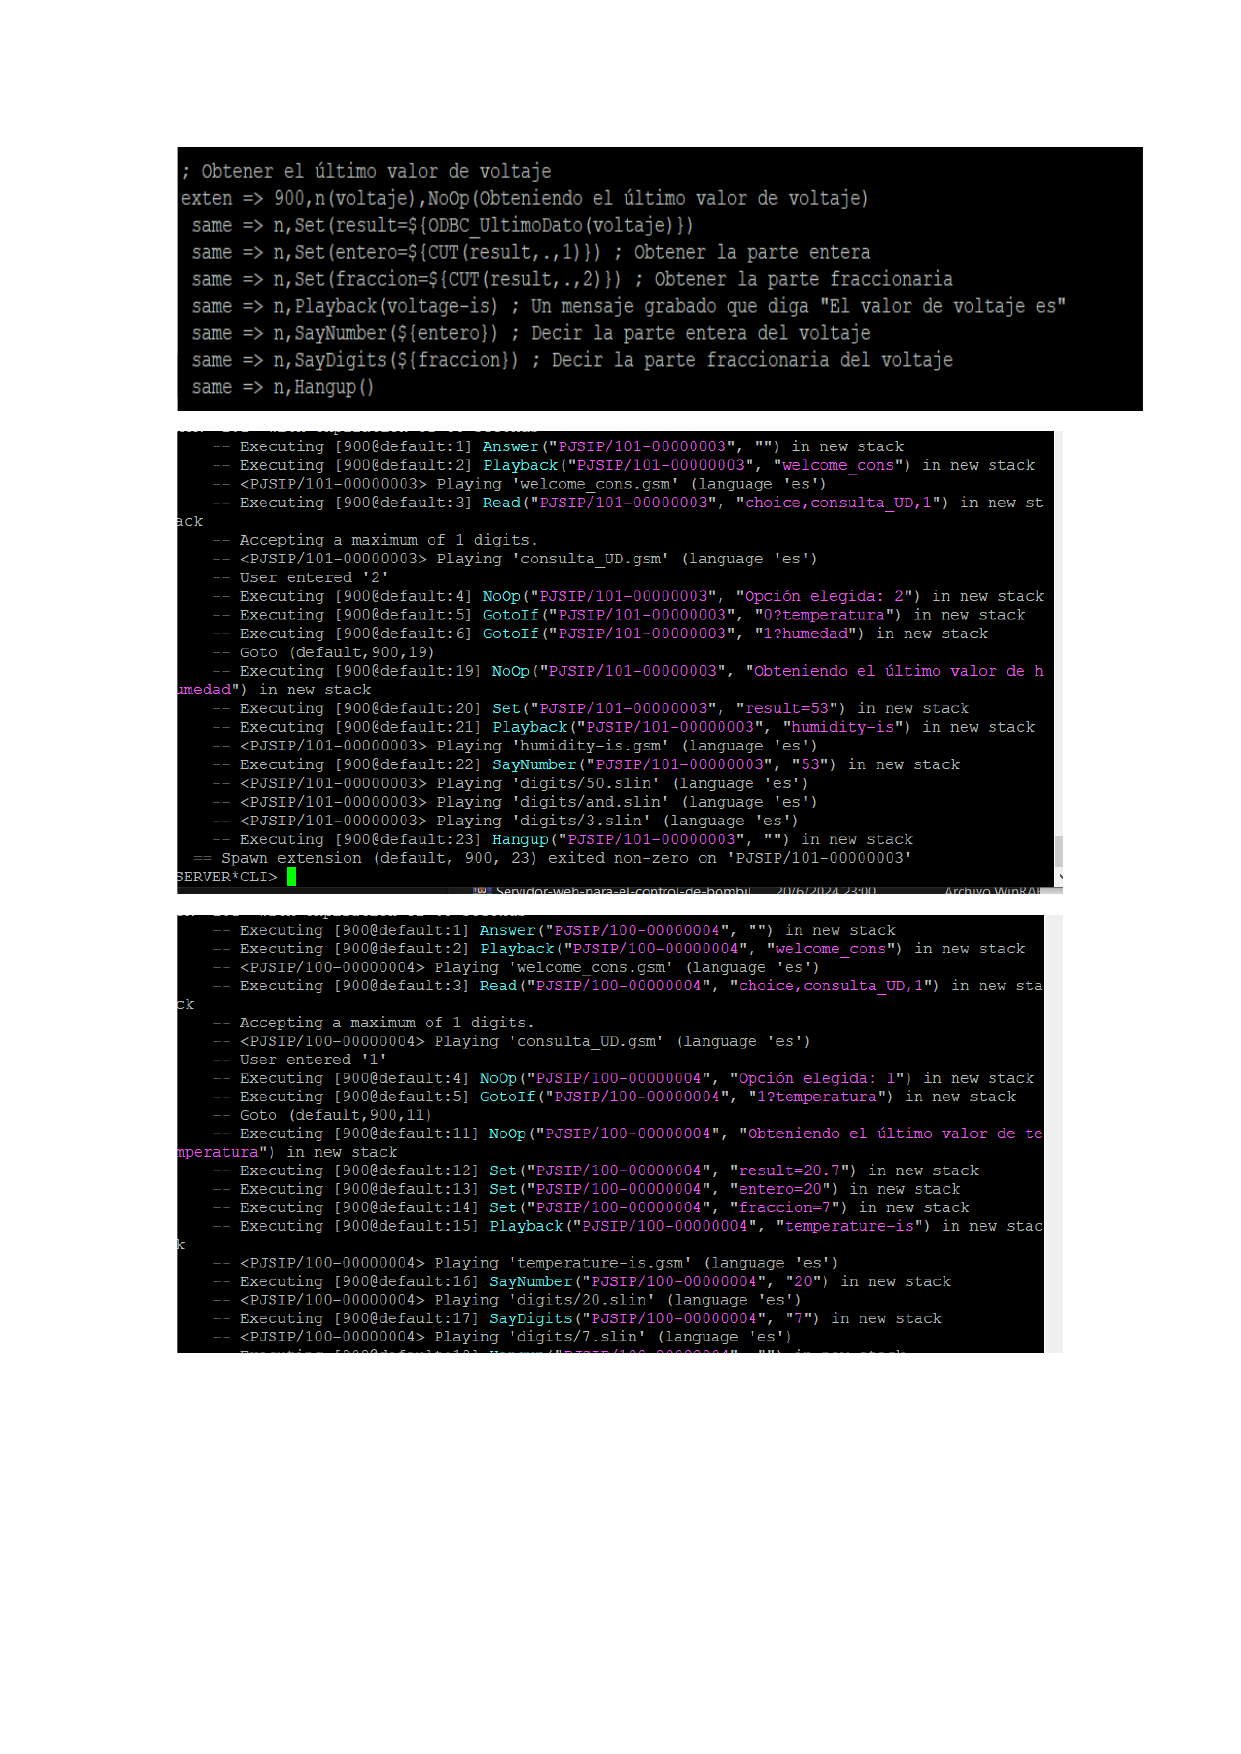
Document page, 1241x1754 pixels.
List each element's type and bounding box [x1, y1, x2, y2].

picture [177, 915, 1063, 1353]
picture [177, 431, 1063, 894]
picture [177, 147, 1144, 411]
